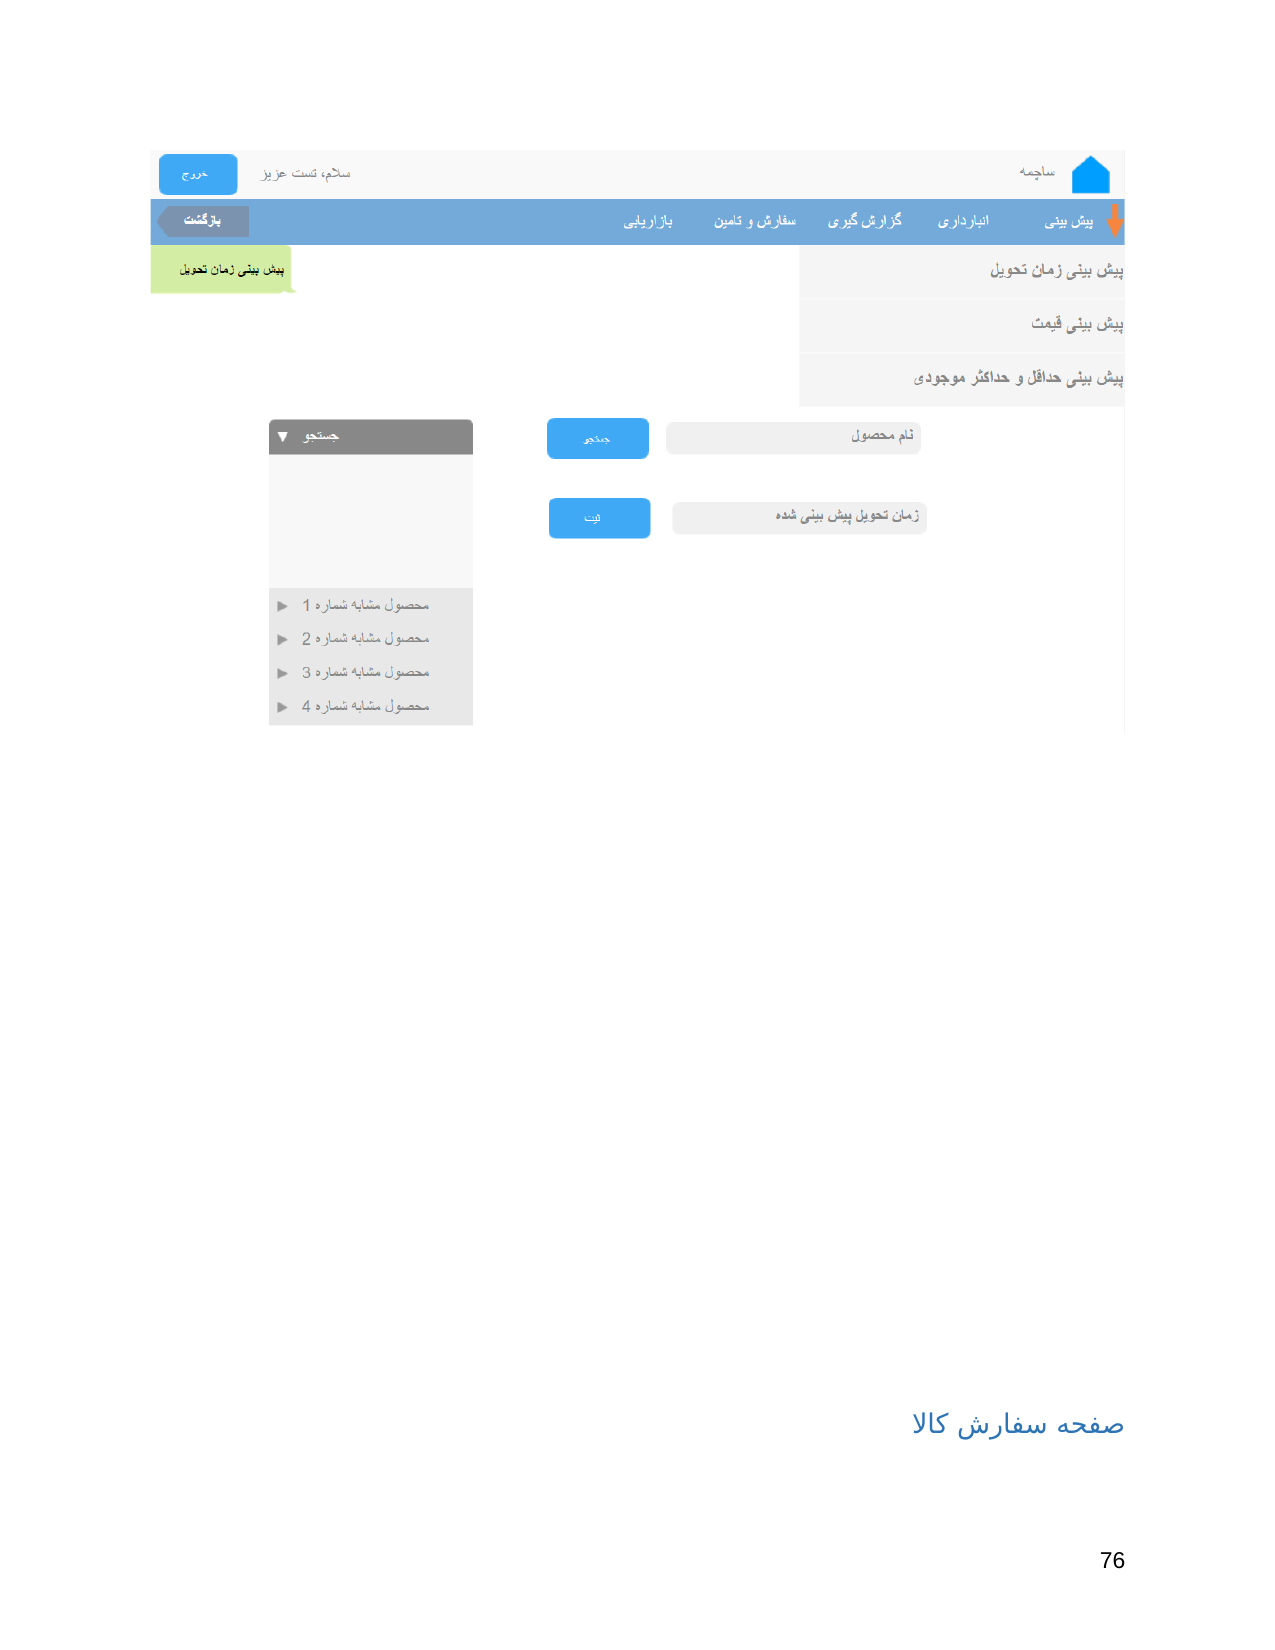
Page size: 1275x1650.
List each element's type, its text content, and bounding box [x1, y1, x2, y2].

picture [150, 150, 1125, 734]
subtitle صفحه سفارش کالا [150, 1408, 1125, 1439]
